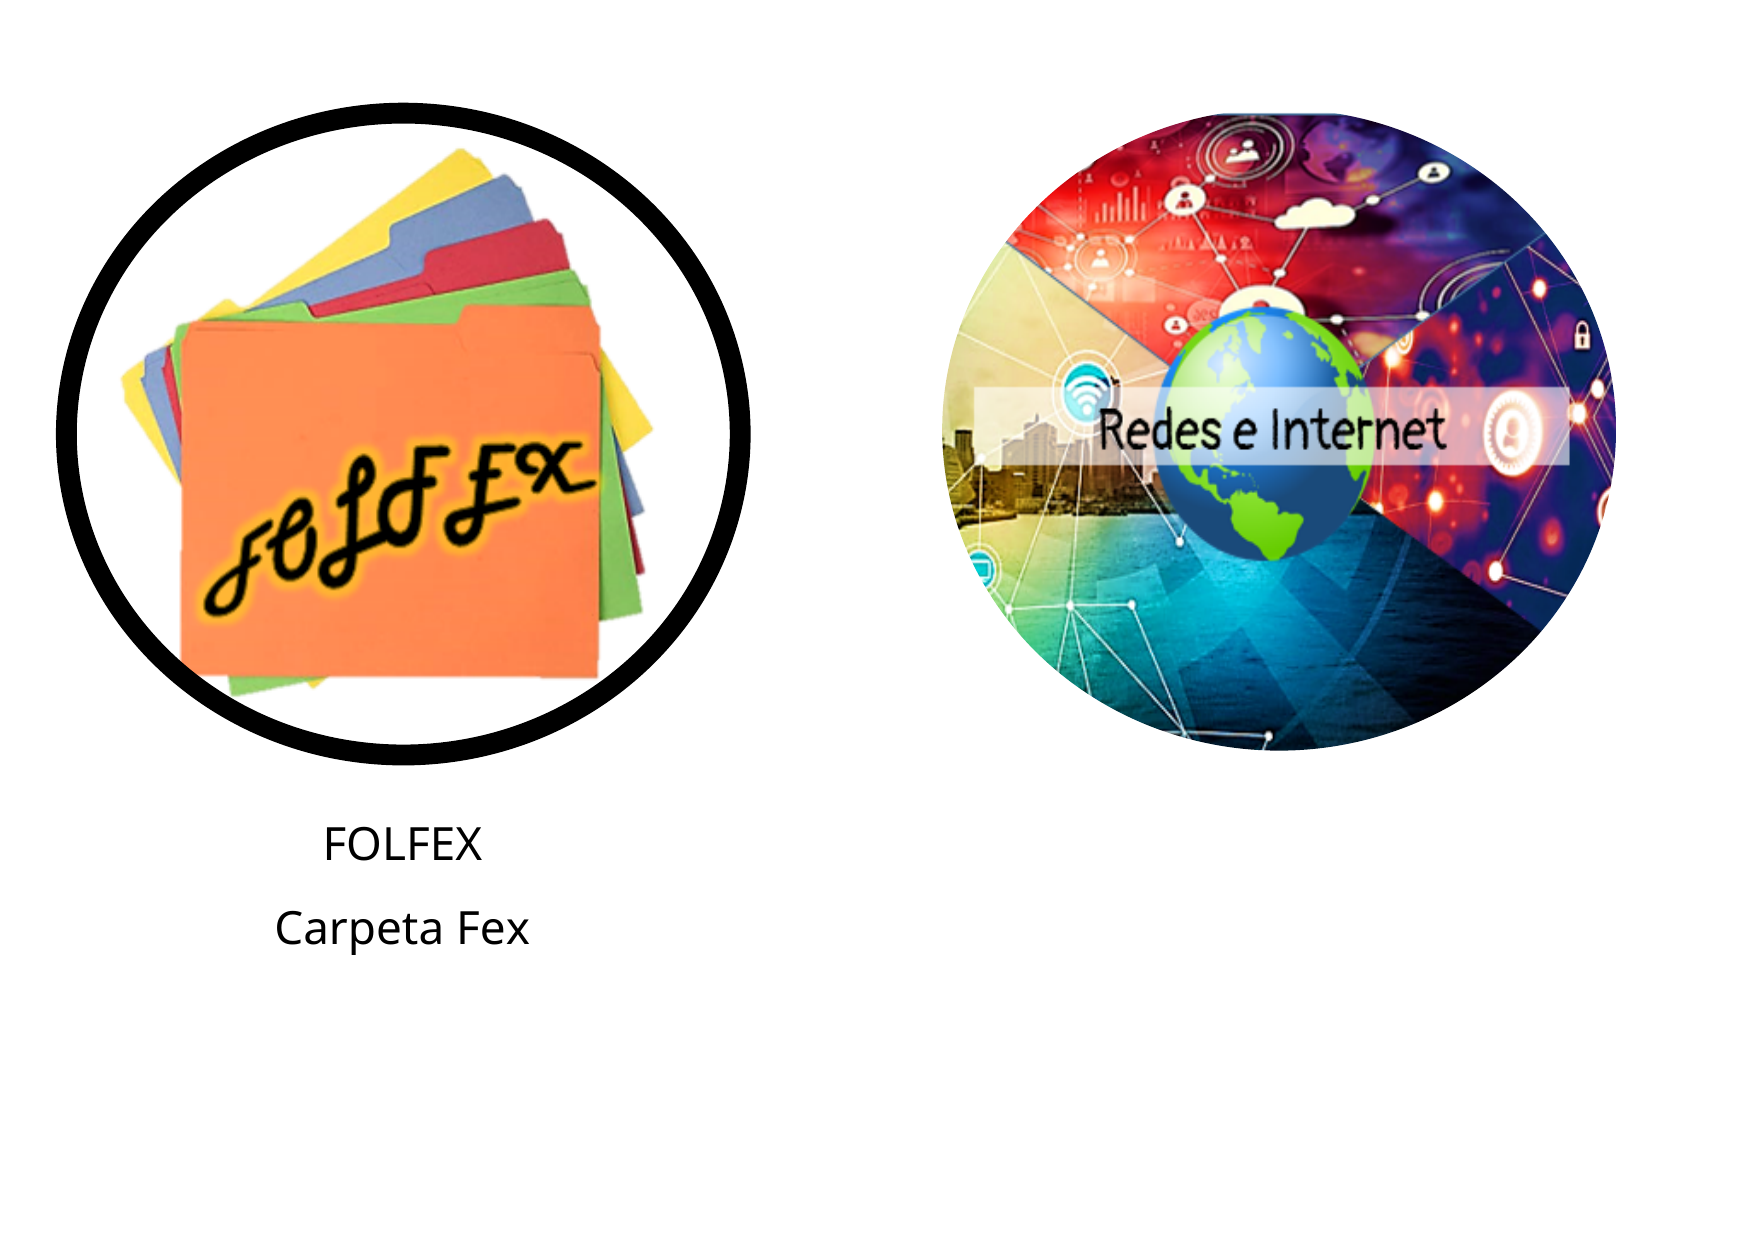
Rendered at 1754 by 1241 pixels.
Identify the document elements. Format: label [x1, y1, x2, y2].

picture [77, 124, 729, 744]
picture [942, 108, 1616, 751]
